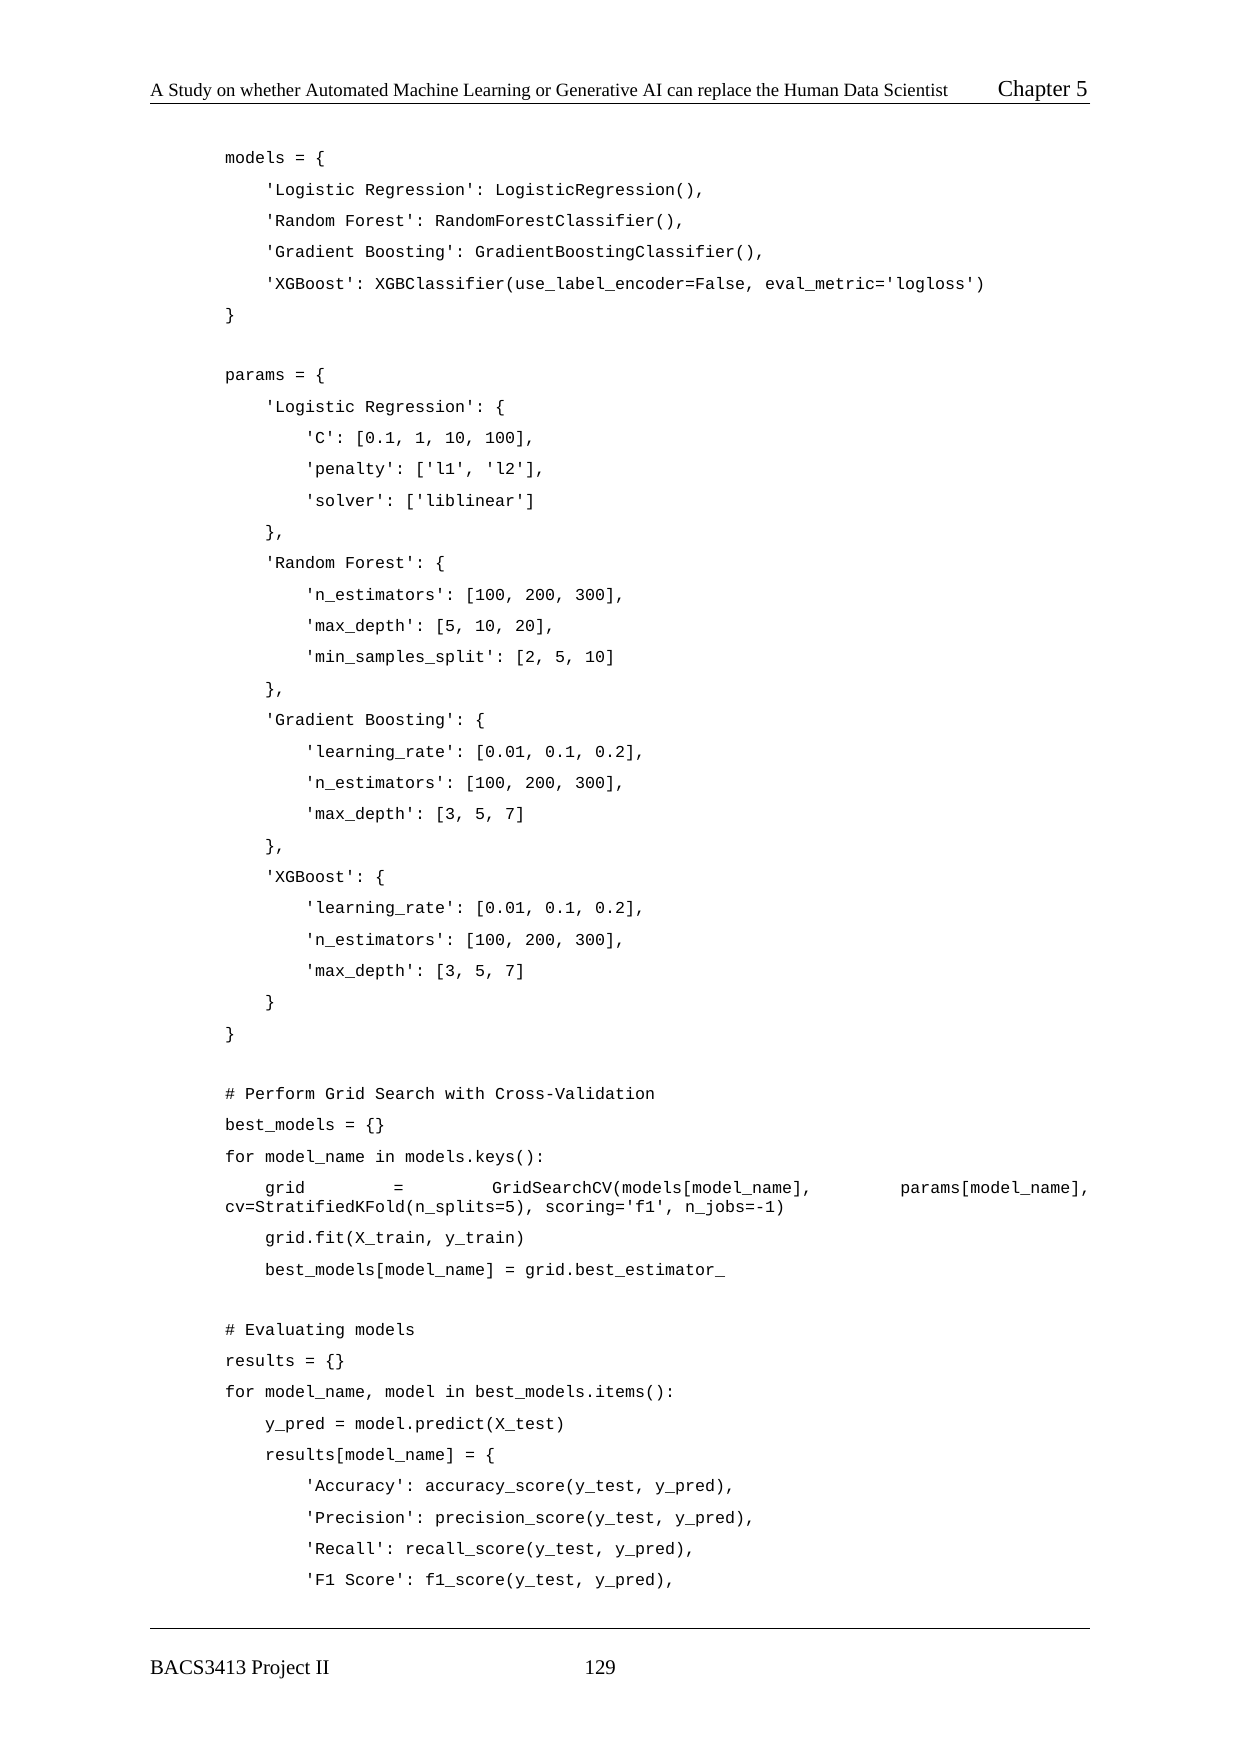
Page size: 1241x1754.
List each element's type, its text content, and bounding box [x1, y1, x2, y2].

text 'solver': ['liblinear'] [225, 492, 1090, 511]
text for model_name, model in best_models.items(): [225, 1384, 1090, 1403]
text } [225, 994, 1090, 1013]
text 'F1 Score': f1_score(y_test, y_pred), [225, 1572, 1090, 1591]
text grid = GridSearchCV(models[model_name], params[model_name], cv=StratifiedKFold(n_splits=5), scoring='f1', n_jobs=-1) [225, 1179, 1090, 1217]
text 'penalty': ['l1', 'l2'], [225, 461, 1090, 480]
text 'Gradient Boosting': { [225, 712, 1090, 731]
text y_pred = model.predict(X_test) [225, 1415, 1090, 1434]
text 'learning_rate': [0.01, 0.1, 0.2], [225, 743, 1090, 762]
text 'n_estimators': [100, 200, 300], [225, 774, 1090, 793]
text 'Random Forest': RandomForestClassifier(), [225, 213, 1090, 232]
text 'Precision': precision_score(y_test, y_pred), [225, 1509, 1090, 1528]
text for model_name in models.keys(): [225, 1148, 1090, 1167]
text params = { [225, 367, 1090, 386]
text 'max_depth': [3, 5, 7] [225, 963, 1090, 981]
text 'Recall': recall_score(y_test, y_pred), [225, 1541, 1090, 1559]
text 'Gradient Boosting': GradientBoostingClassifier(), [225, 244, 1090, 263]
text 'max_depth': [3, 5, 7] [225, 806, 1090, 825]
text 'Random Forest': { [225, 555, 1090, 574]
text results = {} [225, 1352, 1090, 1371]
text best_models = {} [225, 1117, 1090, 1136]
text 'XGBoost': XGBClassifier(use_label_encoder=False, eval_metric='logloss') [225, 275, 1090, 294]
text 'max_depth': [5, 10, 20], [225, 618, 1090, 637]
text 'n_estimators': [100, 200, 300], [225, 586, 1090, 605]
text } [225, 1025, 1090, 1044]
text } [225, 307, 1090, 326]
text 'min_samples_split': [2, 5, 10] [225, 649, 1090, 668]
text }, [225, 680, 1090, 699]
text 'Logistic Regression': { [225, 398, 1090, 417]
text grid.fit(X_train, y_train) [225, 1230, 1090, 1248]
text # Perform Grid Search with Cross-Validation [225, 1085, 1090, 1104]
text 'XGBoost': { [225, 868, 1090, 887]
text }, [225, 524, 1090, 542]
text }, [225, 837, 1090, 856]
text 'Logistic Regression': LogisticRegression(), [225, 181, 1090, 200]
text best_models[model_name] = grid.best_estimator_ [225, 1261, 1090, 1280]
text results[model_name] = { [225, 1447, 1090, 1465]
text models = { [225, 150, 1090, 169]
text 'learning_rate': [0.01, 0.1, 0.2], [225, 900, 1090, 919]
text 'C': [0.1, 1, 10, 100], [225, 429, 1090, 448]
text 'n_estimators': [100, 200, 300], [225, 931, 1090, 950]
text # Evaluating models [225, 1321, 1090, 1340]
text 'Accuracy': accuracy_score(y_test, y_pred), [225, 1478, 1090, 1497]
